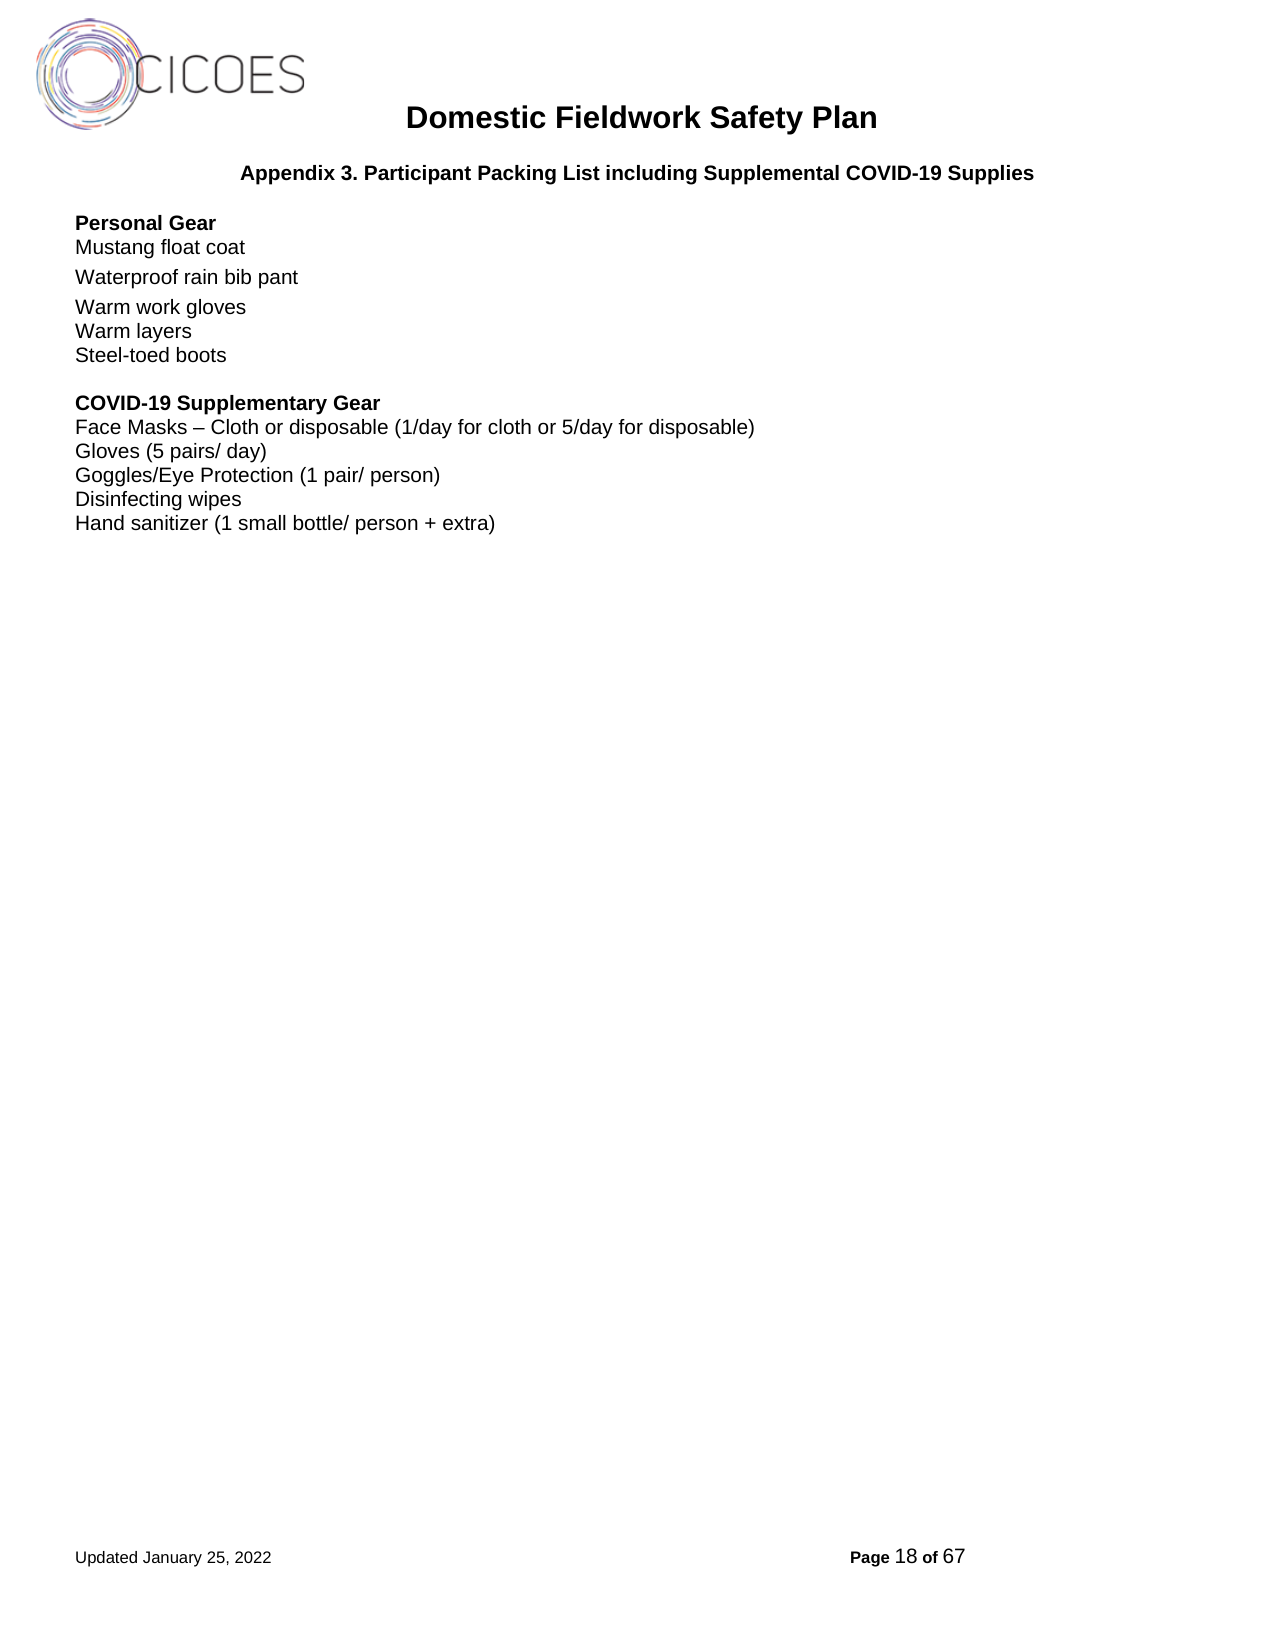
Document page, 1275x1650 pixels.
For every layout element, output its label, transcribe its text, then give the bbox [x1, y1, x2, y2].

text Face Masks – Cloth or disposable (1/day for cloth or 5/day for disposable) [75, 415, 1200, 439]
text Hand sanitizer (1 small bottle/ person + extra) [75, 511, 1200, 534]
text Disinfecting wipes [75, 487, 1200, 511]
text COVID-19 Supplementary Gear [75, 391, 1200, 415]
text Gloves (5 pairs/ day) [75, 439, 1200, 463]
text Steel-toed boots [75, 343, 1200, 367]
subtitle Waterproof rain bib pant [75, 265, 1200, 289]
text Appendix 3. Participant Packing List including Supplemental COVID-19 Supplies [75, 161, 1200, 185]
text Goggles/Eye Protection (1 pair/ person) [75, 463, 1200, 487]
picture [36, 18, 305, 130]
text Warm work gloves [75, 295, 1200, 319]
text Warm layers [75, 319, 1200, 343]
text Personal Gear [75, 211, 1200, 234]
text Mustang float coat [75, 234, 1200, 258]
